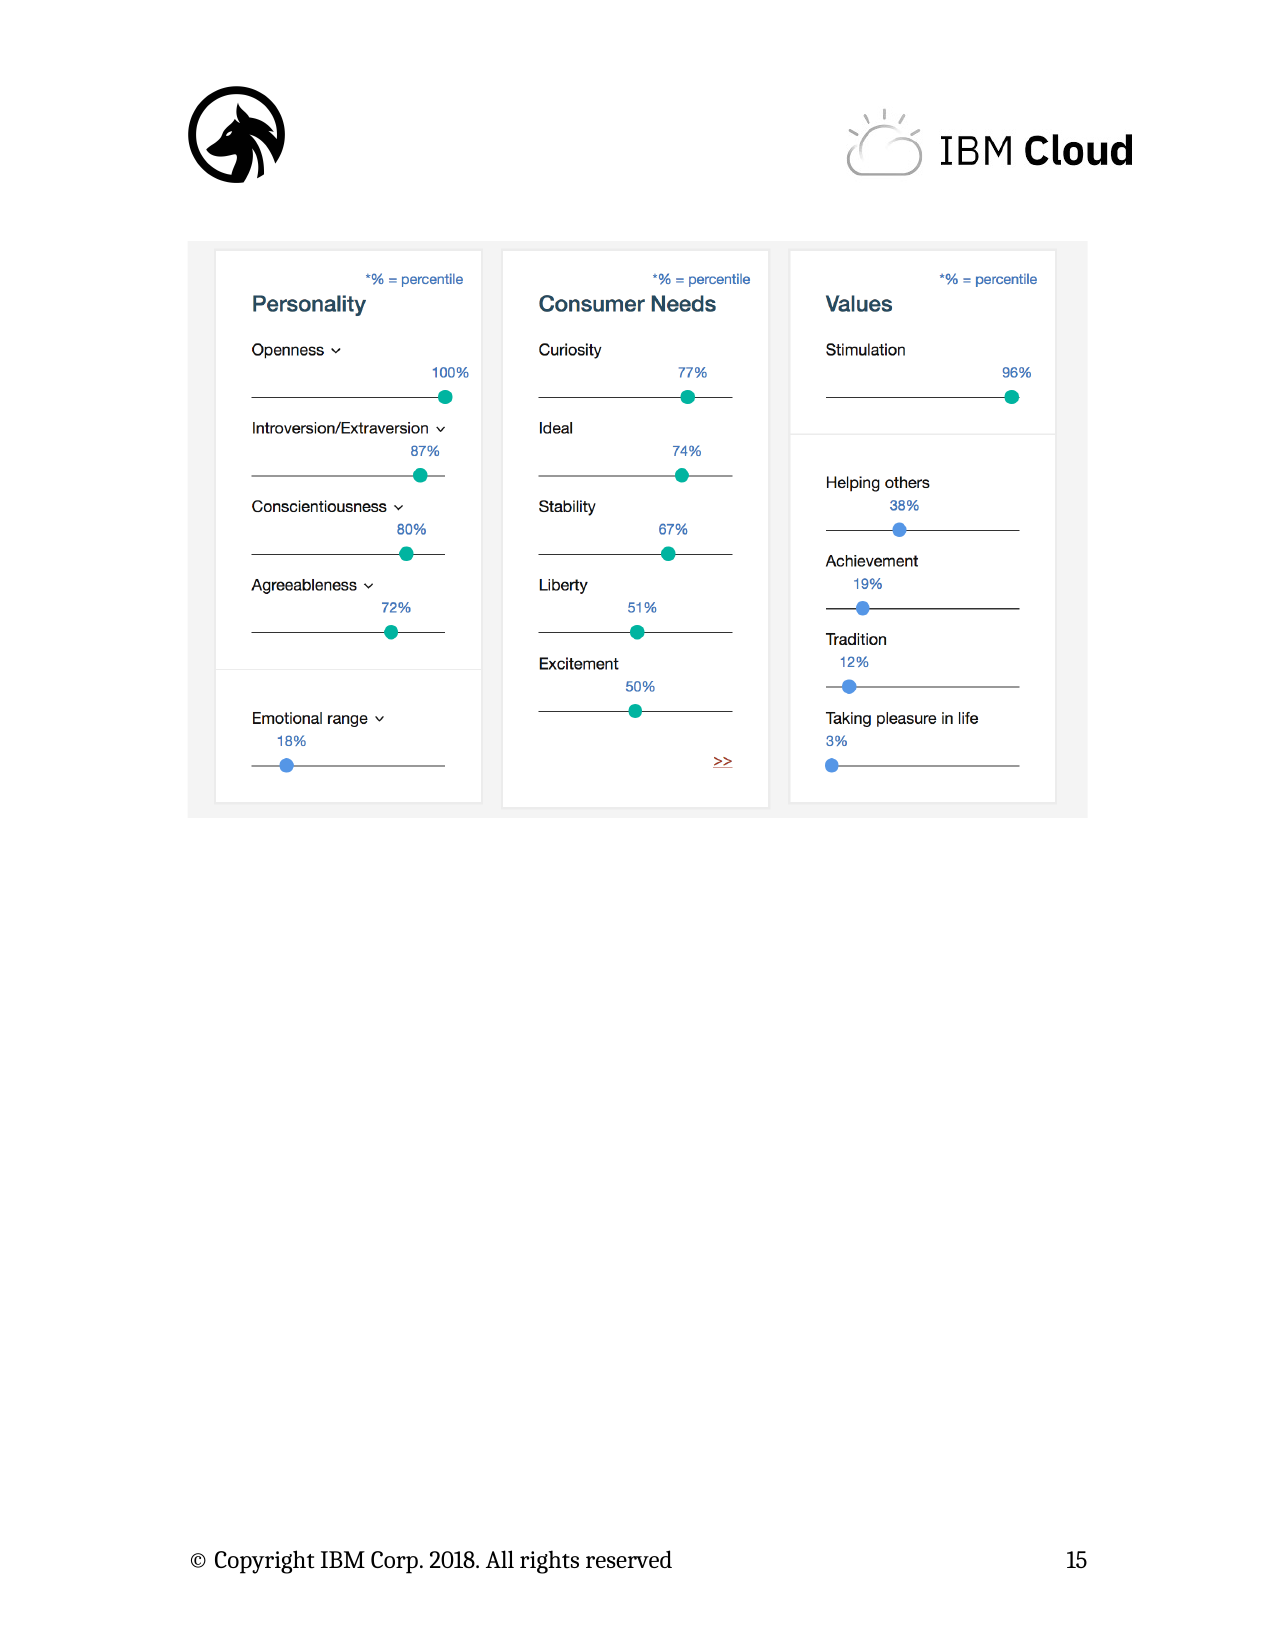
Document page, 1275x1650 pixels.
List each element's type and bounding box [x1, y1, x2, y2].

picture [815, 75, 1163, 184]
picture [187, 241, 1088, 818]
picture [187, 86, 286, 184]
